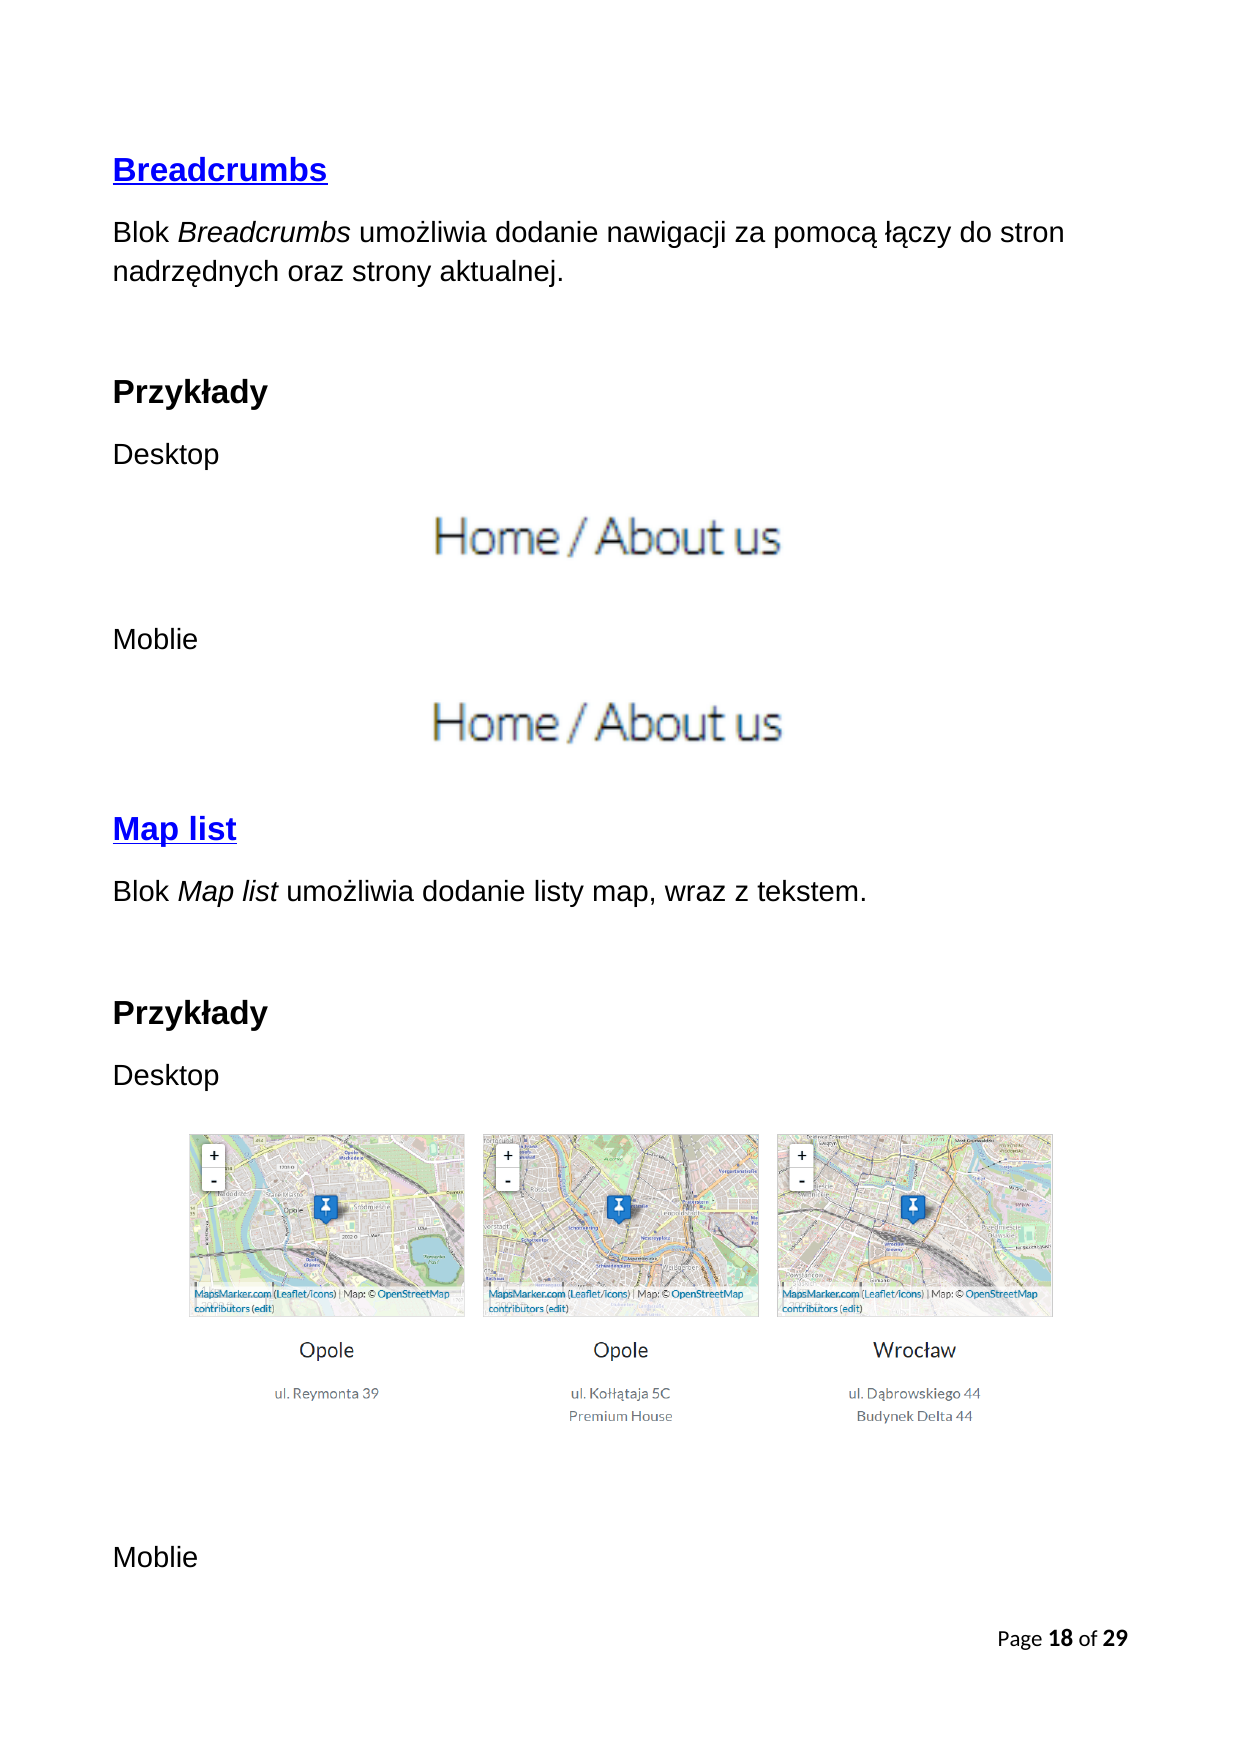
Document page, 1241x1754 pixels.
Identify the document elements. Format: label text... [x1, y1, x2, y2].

text Moblie [112, 622, 1128, 656]
text Moblie [112, 1540, 1128, 1573]
text Przykłady [112, 993, 1128, 1031]
picture [412, 496, 828, 592]
text Przykłady [112, 372, 1128, 411]
text Breadcrumbs [112, 150, 1128, 188]
picture [410, 681, 830, 779]
text Blok Map list umożliwia dodanie listy map, wraz z tekstem. [112, 874, 1128, 908]
text Desktop [112, 1058, 1128, 1091]
text Desktop [112, 437, 1128, 471]
picture [171, 1117, 1070, 1456]
text Blok Breadcrumbs umożliwia dodanie nawigacji za pomocą łączy do stron nadrzędnych oraz strony aktualnej. [112, 215, 1128, 287]
text Map list [112, 809, 1128, 848]
